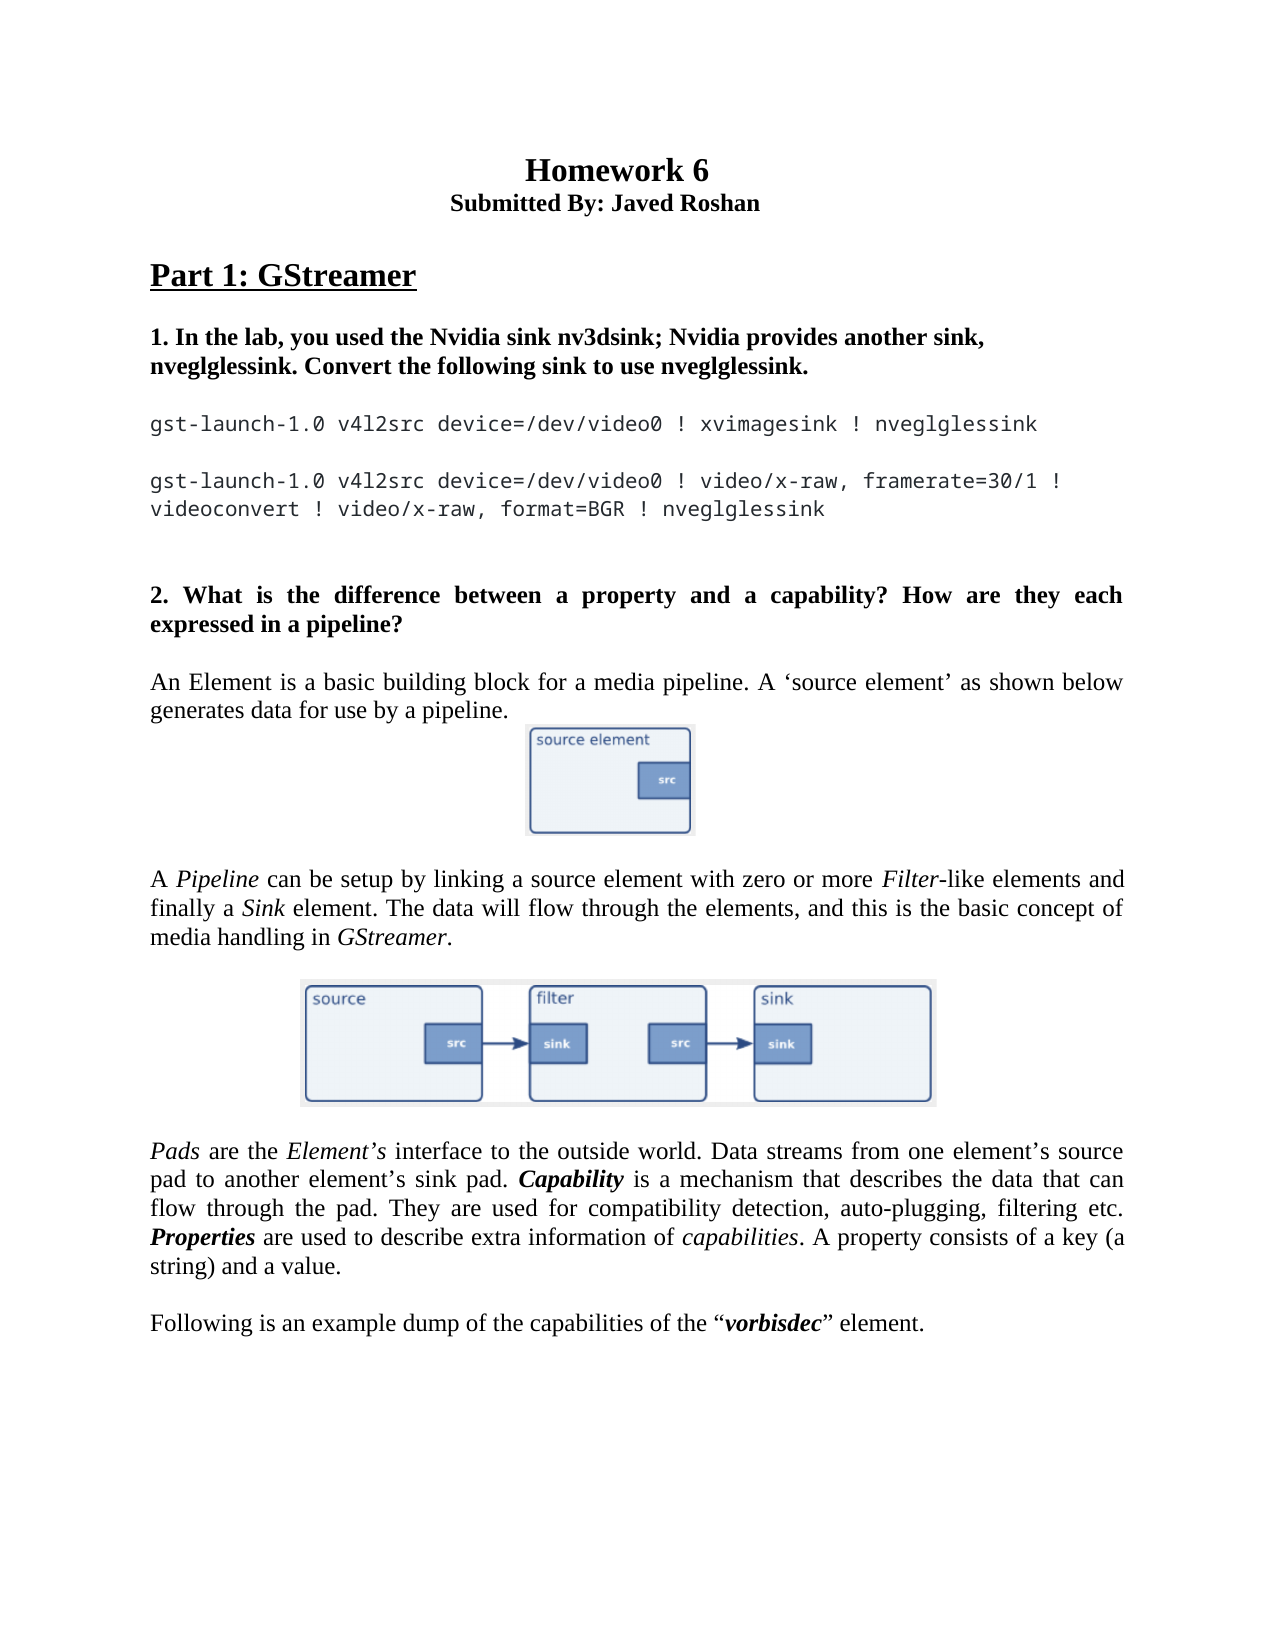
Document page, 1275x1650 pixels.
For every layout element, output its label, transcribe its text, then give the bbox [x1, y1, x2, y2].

picture [300, 979, 937, 1107]
text Submitted By: Javed Roshan [150, 188, 1125, 217]
text Homework 6 [150, 150, 1125, 188]
text An Element is a basic building block for a media pipeline. A ‘source element’ as shown below generates data for use by a pipeline. [150, 667, 1125, 724]
picture [525, 724, 696, 836]
text gst-launch-1.0 v4l2src device=/dev/video0 ! video/x-raw, framerate=30/1 ! videoconvert ! video/x-raw, format=BGR ! nveglglessink [150, 466, 1125, 523]
text Part 1: GStreamer [150, 255, 1125, 294]
text Following is an example dump of the capabilities of the “vorbisdec” element. [150, 1308, 1125, 1337]
text 1. In the lab, you used the Nvidia sink nv3dsink; Nvidia provides another sink, nveglglessink. Convert the following sink to use nveglglessink. [150, 322, 1125, 380]
text 2. What is the difference between a property and a capability? How are they each expressed in a pipeline? [150, 580, 1125, 638]
text gst-launch-1.0 v4l2src device=/dev/video0 ! xvimagesink ! nveglglessink [150, 409, 1125, 437]
text Pads are the Element’s interface to the outside world. Data streams from one element’s source pad to another element’s sink pad. Capability is a mechanism that describes the data that can flow through the pad. They are used for compatibility detection, auto-plugging, filtering etc. Properties are used to describe extra information of capabilities. A property consists of a key (a string) and a value. [150, 1136, 1125, 1279]
text A Pipeline can be setup by linking a source element with zero or more Filter-like elements and finally a Sink element. The data will flow through the elements, and this is the basic concept of media handling in GStreamer. [150, 864, 1125, 951]
